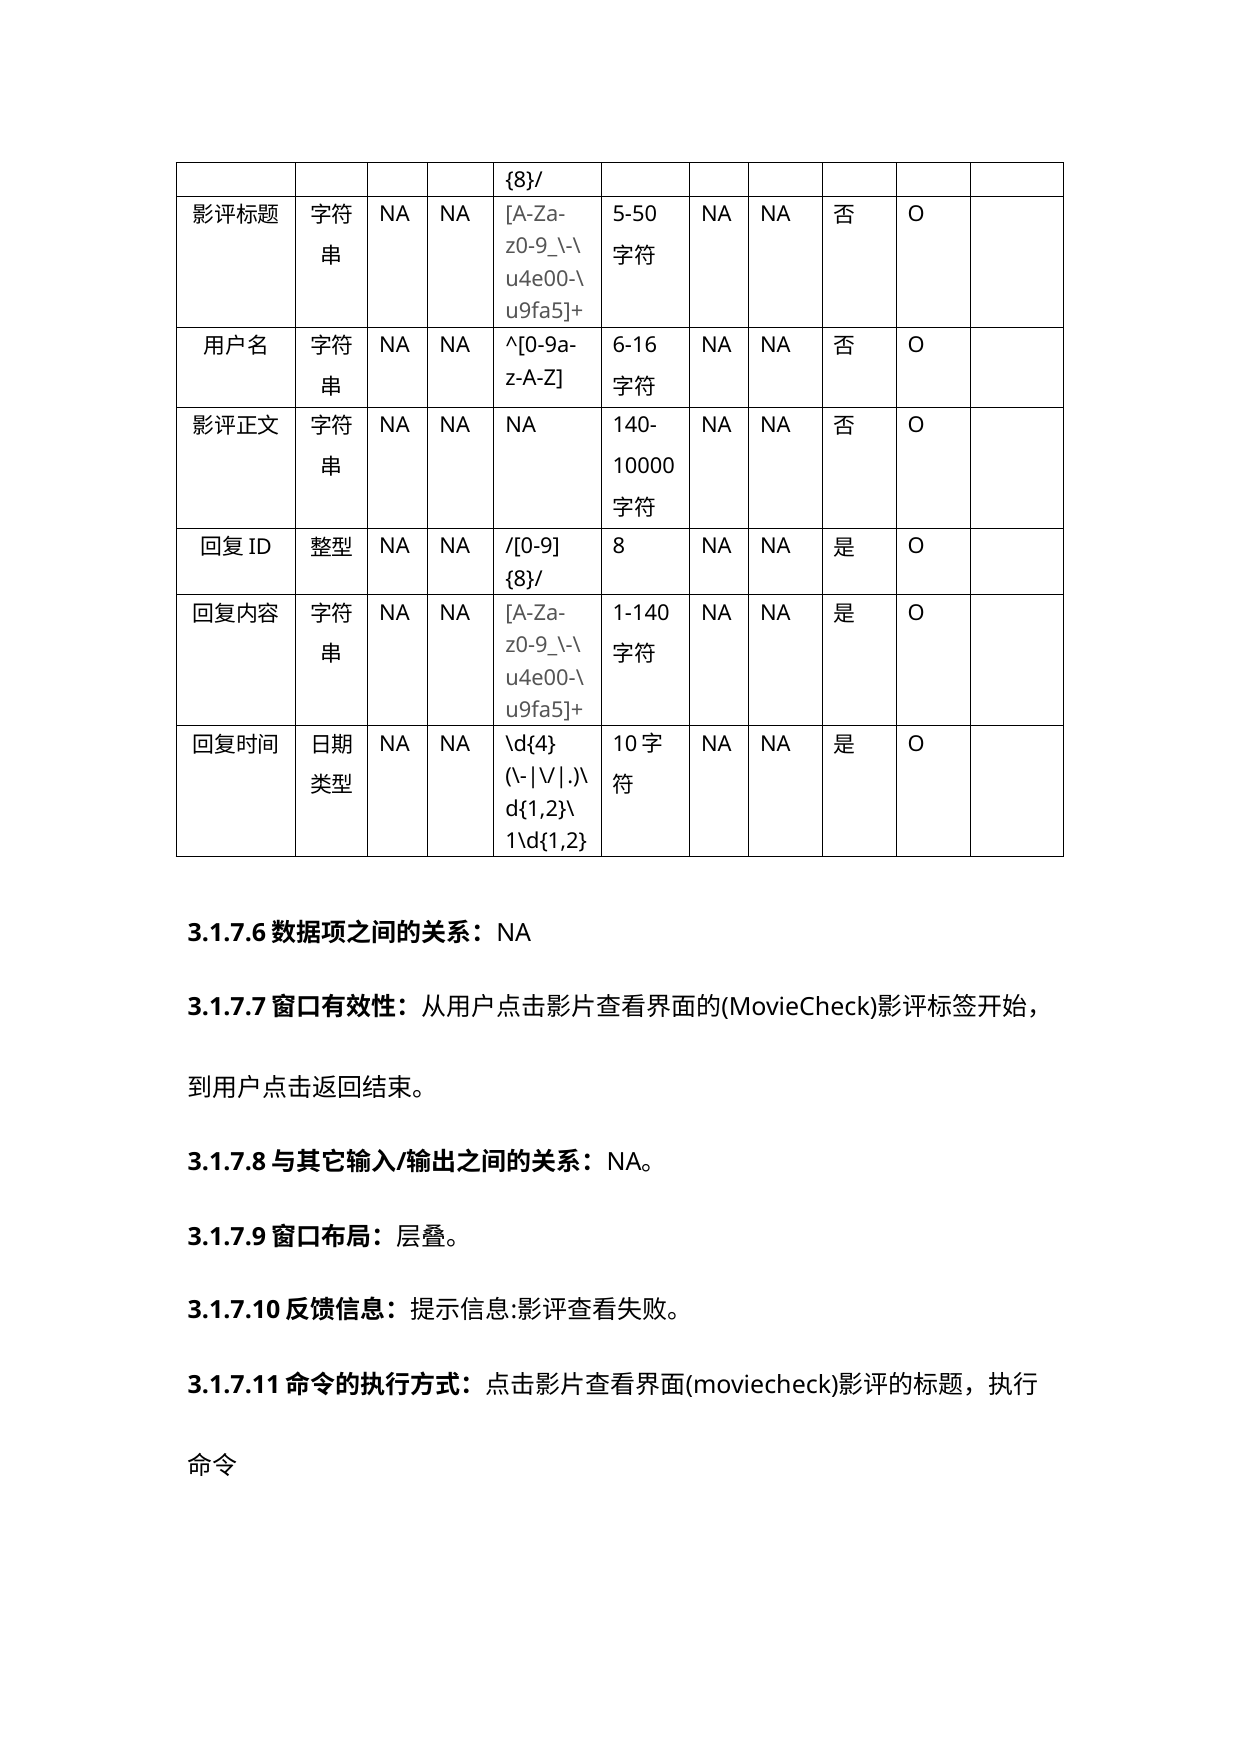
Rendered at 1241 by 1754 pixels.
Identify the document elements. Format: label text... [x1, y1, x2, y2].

table_cell 是 [823, 529, 896, 594]
table_cell [971, 197, 1063, 327]
table_cell 整型 [296, 163, 367, 196]
table_cell NA [749, 163, 822, 196]
table_cell NA [749, 529, 822, 594]
table_cell NA [368, 595, 427, 725]
table_cell 整型 [296, 529, 367, 594]
table_cell 140-10000字符 [602, 408, 689, 528]
table_cell NA [368, 197, 427, 327]
table_cell 影评正文 [177, 408, 295, 528]
table_cell [971, 328, 1063, 407]
table_cell 否 [823, 163, 896, 196]
table_cell [971, 408, 1063, 528]
table_cell 否 [823, 328, 896, 407]
table_cell 是 [823, 595, 896, 725]
table_cell 回复ID [177, 529, 295, 594]
table_cell NA [428, 408, 493, 528]
table_cell NA [368, 328, 427, 407]
table_cell 否 [823, 408, 896, 528]
table_cell 5-50字符 [602, 197, 689, 327]
table_cell 字符串 [296, 197, 367, 327]
table_cell NA [690, 408, 748, 528]
table_cell [971, 529, 1063, 594]
table_cell NA [368, 408, 427, 528]
table_cell [A-Za-z0-9_\-\u4e00-\u9fa5]+ [494, 595, 601, 725]
table_cell NA [428, 197, 493, 327]
table_cell O [897, 529, 970, 594]
table_cell NA [690, 163, 748, 196]
table_cell NA [368, 163, 427, 196]
text 3.1.7.6数据项之间的关系：NA [187, 898, 1053, 963]
table_cell ^[0-9a-z-A-Z] [494, 328, 601, 407]
table_cell O [897, 408, 970, 528]
table_cell 回复时间 [177, 726, 295, 856]
text 3.1.7.11命令的执行方式：点击影片查看界面(moviecheck)影评的标题，执行命令 [187, 1350, 1053, 1496]
table_cell [971, 595, 1063, 725]
table_cell NA [428, 595, 493, 725]
table_cell 1-140字符 [602, 595, 689, 725]
text 3.1.7.10反馈信息：提示信息:影评查看失败。 [187, 1276, 1053, 1341]
table_cell 字符串 [296, 595, 367, 725]
table_cell NA [690, 197, 748, 327]
table_cell 回复内容 [177, 595, 295, 725]
table_cell NA [749, 408, 822, 528]
table_cell /[0-9]{8}/ [494, 529, 601, 594]
table_cell O [897, 595, 970, 725]
table_cell 否 [823, 197, 896, 327]
table_cell NA [749, 595, 822, 725]
table_cell 8 [602, 163, 689, 196]
table_cell NA [428, 163, 493, 196]
table_cell 10字符 [602, 726, 689, 856]
table_cell NA [368, 529, 427, 594]
table_cell NA [428, 726, 493, 856]
table_cell 6-16字符 [602, 328, 689, 407]
text 3.1.7.9窗口布局：层叠。 [187, 1202, 1053, 1267]
table_cell O [897, 726, 970, 856]
table_cell 8 [602, 529, 689, 594]
table_cell /[0-9]{8}/ [494, 163, 601, 196]
table_cell NA [749, 328, 822, 407]
table_cell NA [690, 529, 748, 594]
table_cell NA [690, 726, 748, 856]
table_cell NA [368, 726, 427, 856]
table_cell O [897, 328, 970, 407]
table_cell NA [749, 726, 822, 856]
table_cell 字符串 [296, 328, 367, 407]
table_cell [971, 163, 1063, 196]
text 3.1.7.8与其它输入/输出之间的关系：NA。 [187, 1127, 1053, 1192]
table_cell NA [690, 328, 748, 407]
text 3.1.7.7窗口有效性：从用户点击影片查看界面的(MovieCheck)影评标签开始，到用户点击返回结束。 [187, 972, 1053, 1118]
table_cell 用户名 [177, 328, 295, 407]
table_cell NA [749, 197, 822, 327]
table_cell NA [494, 408, 601, 528]
table_cell O [897, 197, 970, 327]
table_cell NA [428, 529, 493, 594]
table_cell NA [428, 328, 493, 407]
table_cell 字符串 [296, 408, 367, 528]
table_cell 影评标题 [177, 197, 295, 327]
table_cell O [897, 163, 970, 196]
table_cell [971, 726, 1063, 856]
table_cell [A-Za-z0-9_\-\u4e00-\u9fa5]+ [494, 197, 601, 327]
table_cell \d{4}(\-|\/|.)\d{1,2}\1\d{1,2} [494, 726, 601, 856]
table_cell NA [690, 595, 748, 725]
table_cell 日期类型 [296, 726, 367, 856]
table_cell 是 [823, 726, 896, 856]
table_cell 影片ID [177, 163, 295, 196]
